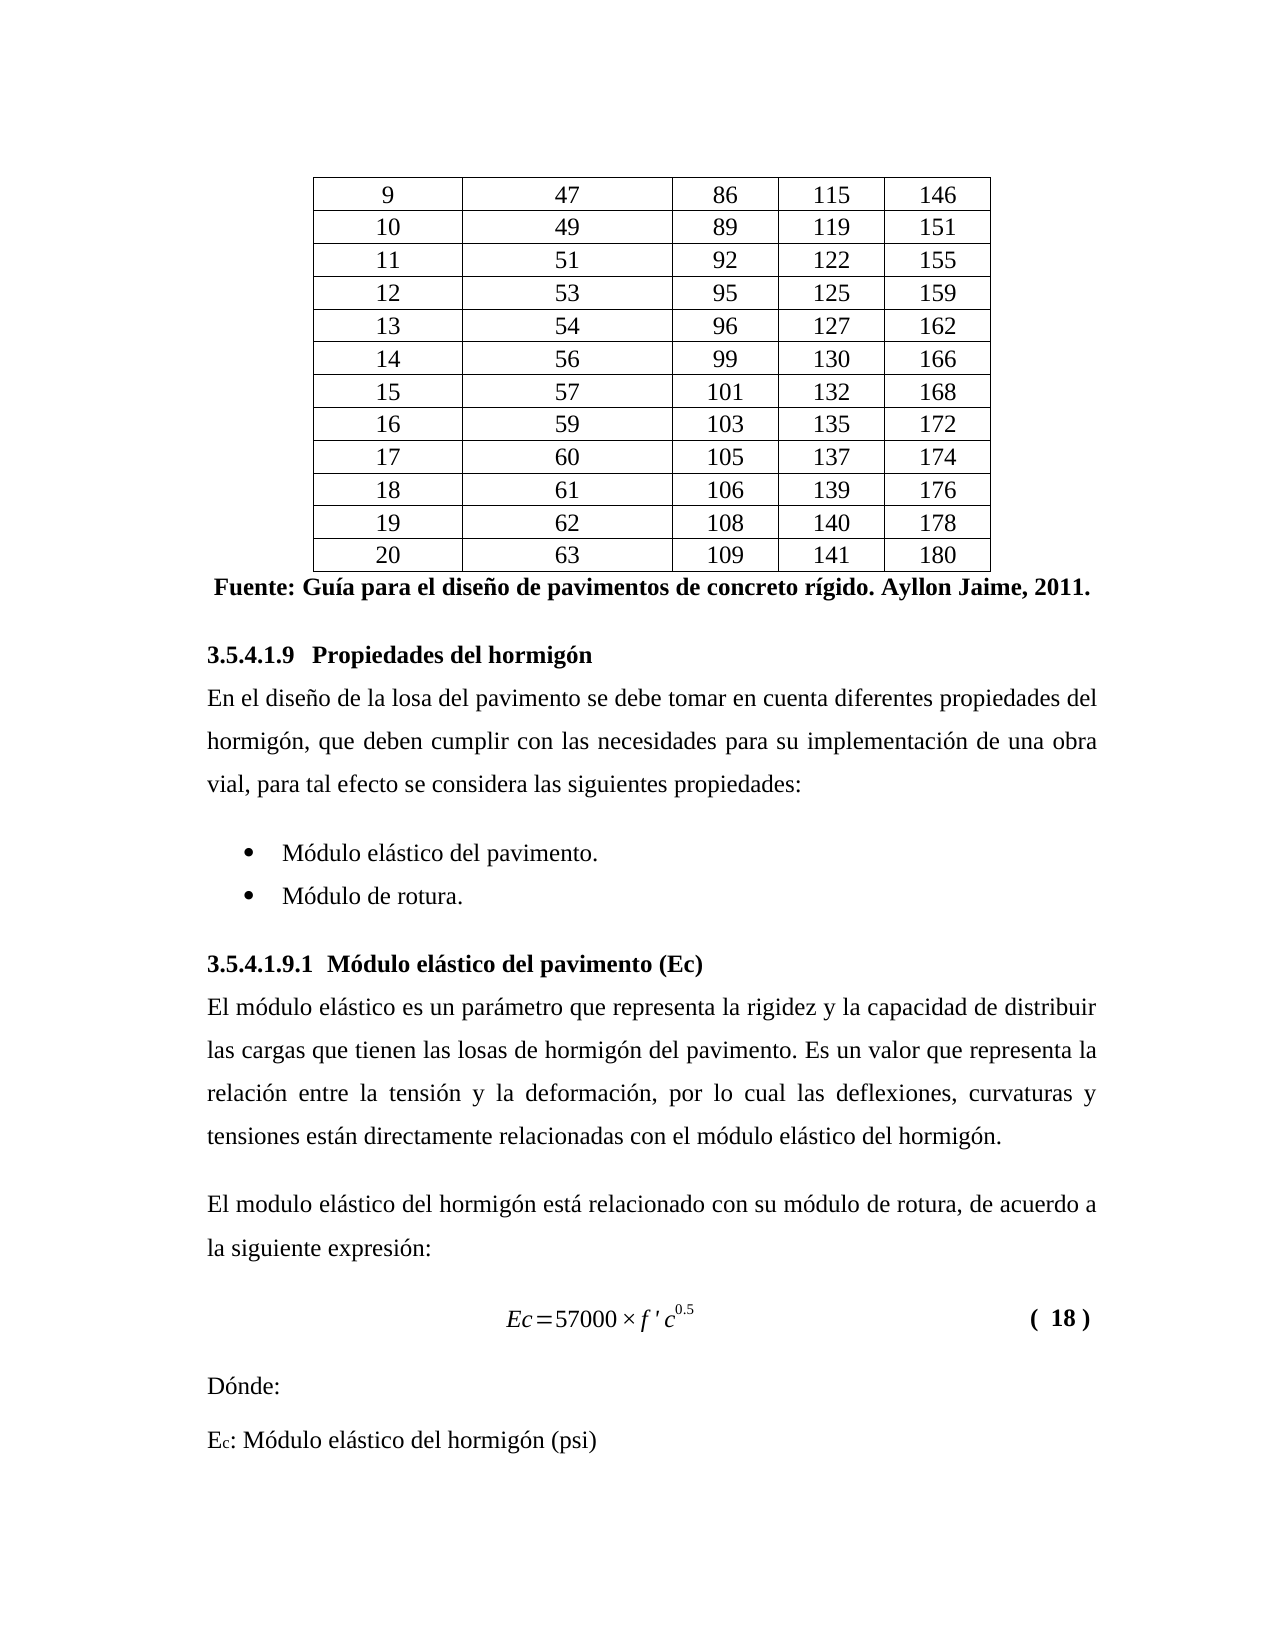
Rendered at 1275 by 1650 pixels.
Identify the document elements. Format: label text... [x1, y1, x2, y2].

table_cell 15 [314, 375, 462, 407]
table_cell 101 [673, 375, 778, 407]
table_cell 122 [779, 244, 884, 276]
table_cell 174 [885, 441, 990, 472]
table_cell 57 [463, 375, 672, 407]
table_cell 180 [885, 539, 990, 571]
table_cell 115 [779, 178, 884, 210]
list Módulo de rotura. [244, 881, 1098, 909]
table_cell 56 [463, 342, 672, 374]
table_cell 11 [314, 244, 462, 276]
table_cell 159 [885, 277, 990, 308]
table_header [196, 1301, 1004, 1371]
table_cell 146 [885, 178, 990, 210]
table_cell 54 [463, 310, 672, 341]
table_cell 141 [779, 539, 884, 571]
table_cell 12 [314, 277, 462, 308]
table_cell 140 [779, 506, 884, 538]
table_cell 59 [463, 408, 672, 440]
table_cell 139 [779, 474, 884, 505]
table_cell 92 [673, 244, 778, 276]
table_cell 108 [673, 506, 778, 538]
text El modulo elástico del hormigón está relacionado con su módulo de rotura, de acuerdo a la siguiente expresión: [207, 1189, 1098, 1261]
table_cell 10 [314, 211, 462, 243]
text En el diseño de la losa del pavimento se debe tomar en cuenta diferentes propiedades del hormigón, que deben cumplir con las necesidades para su implementación de una obra vial, para tal efecto se considera las siguientes propiedades: [207, 683, 1098, 798]
table_cell 137 [779, 441, 884, 472]
table_cell 103 [673, 408, 778, 440]
table_cell 132 [779, 375, 884, 407]
table_cell 178 [885, 506, 990, 538]
table_cell 125 [779, 277, 884, 308]
table_cell 86 [673, 178, 778, 210]
table_cell 9 [314, 178, 462, 210]
table_cell 14 [314, 342, 462, 374]
table_cell 53 [463, 277, 672, 308]
table_cell 105 [673, 441, 778, 472]
table_cell 49 [463, 211, 672, 243]
table_cell 176 [885, 474, 990, 505]
table_cell 13 [314, 310, 462, 341]
table_cell 135 [779, 408, 884, 440]
table_cell 95 [673, 277, 778, 308]
table_cell 17 [314, 441, 462, 472]
table_cell 47 [463, 178, 672, 210]
list Módulo elástico del pavimento. [244, 838, 1098, 866]
text Dónde: [207, 1371, 1098, 1400]
table_cell 61 [463, 474, 672, 505]
text Ec: Módulo elástico del hormigón (psi) [207, 1425, 1098, 1454]
table_cell 99 [673, 342, 778, 374]
text Fuente: Guía para el diseño de pavimentos de concreto rígido. Ayllon Jaime, 2011. [207, 572, 1098, 601]
subtitle Propiedades del hormigón [207, 640, 1098, 669]
table_cell 62 [463, 506, 672, 538]
table_cell 168 [885, 375, 990, 407]
table_cell 162 [885, 310, 990, 341]
table_cell 106 [673, 474, 778, 505]
table_cell 172 [885, 408, 990, 440]
table_cell 119 [779, 211, 884, 243]
table_cell 51 [463, 244, 672, 276]
table_cell 151 [885, 211, 990, 243]
table_cell 18 [314, 474, 462, 505]
subtitle Módulo elástico del pavimento (Ec) [207, 949, 1098, 978]
table_cell 127 [779, 310, 884, 341]
table_cell 19 [314, 506, 462, 538]
table_cell 155 [885, 244, 990, 276]
table_cell 130 [779, 342, 884, 374]
table_cell 109 [673, 539, 778, 571]
table_cell 60 [463, 441, 672, 472]
table_cell 63 [463, 539, 672, 571]
table_cell 16 [314, 408, 462, 440]
table_cell 96 [673, 310, 778, 341]
table_cell 20 [314, 539, 462, 571]
table_header ( 18 ) [1004, 1301, 1101, 1371]
table_cell 89 [673, 211, 778, 243]
table_cell 166 [885, 342, 990, 374]
text El módulo elástico es un parámetro que representa la rigidez y la capacidad de distribuir las cargas que tienen las losas de hormigón del pavimento. Es un valor que representa la relación entre la tensión y la deformación, por lo cual las deflexiones, curvaturas y tensiones están directamente relacionadas con el módulo elástico del hormigón. [207, 992, 1098, 1150]
